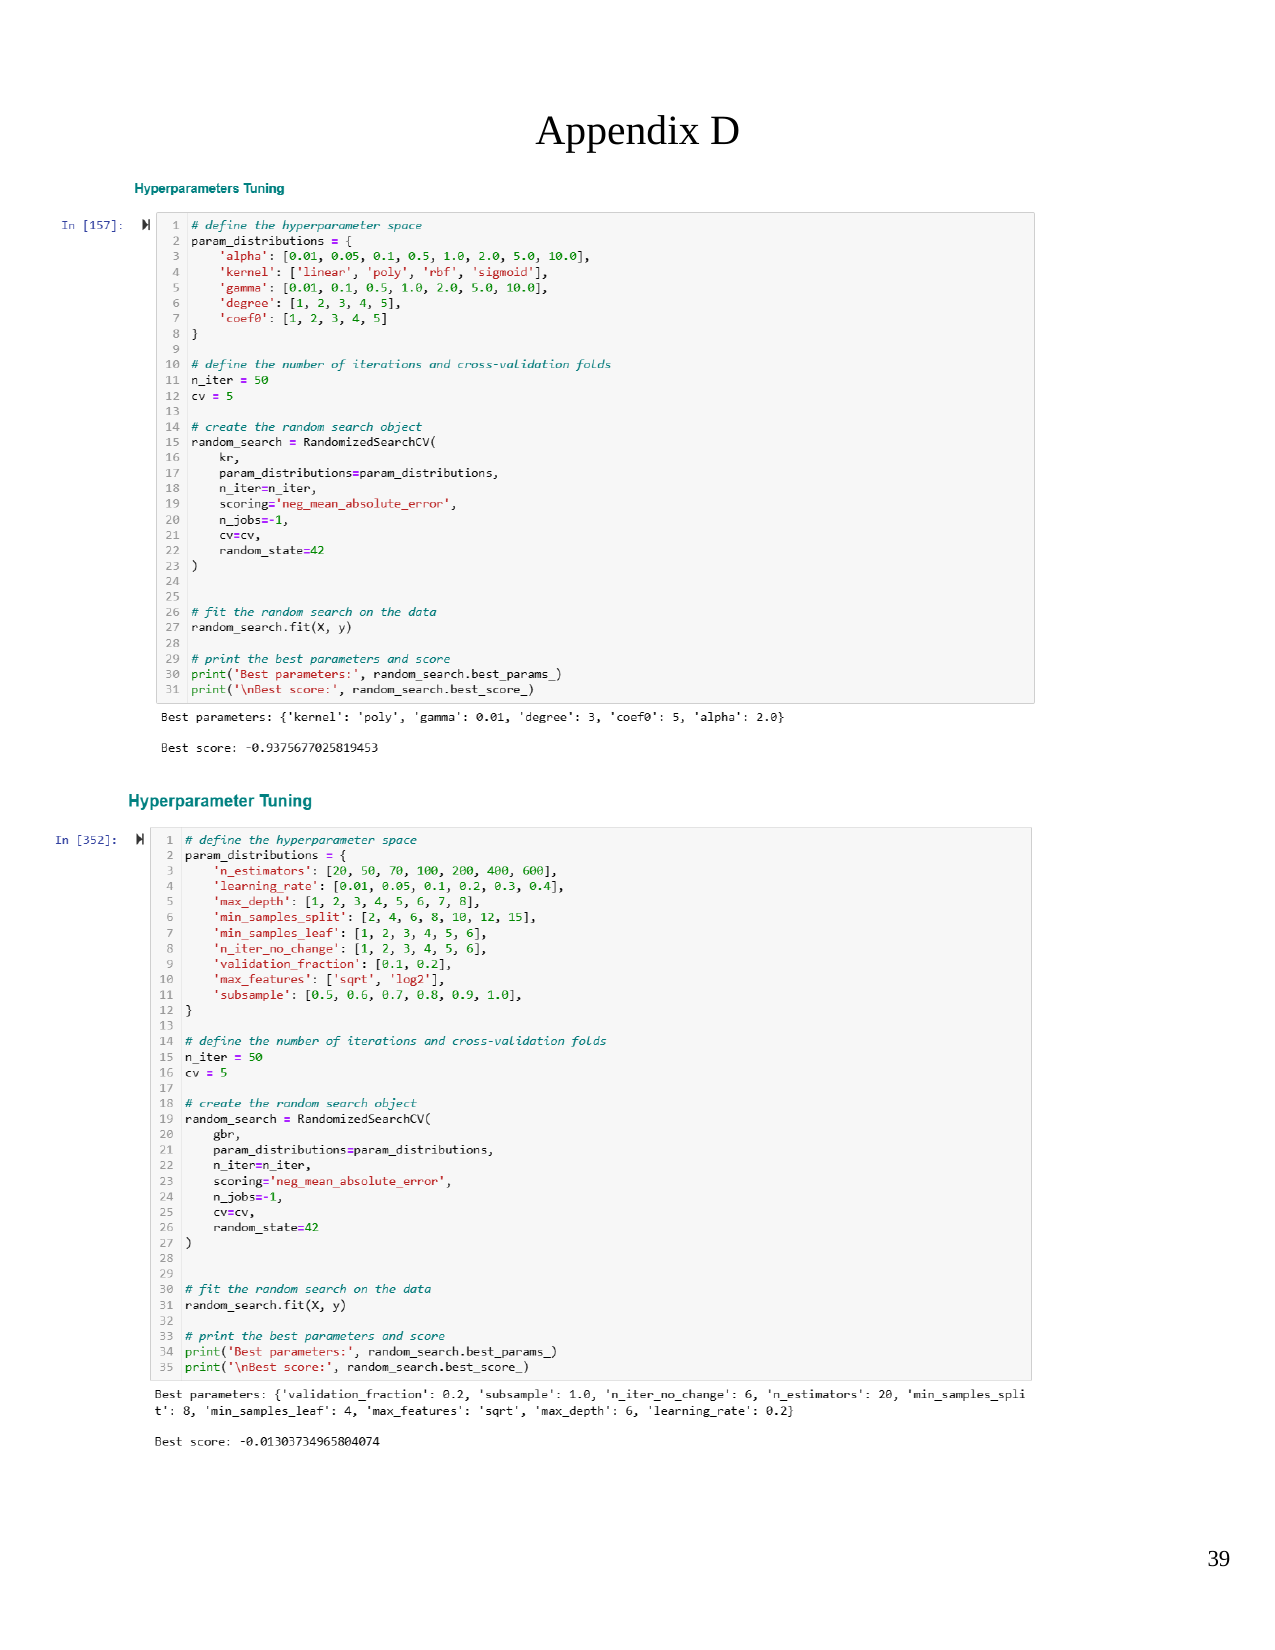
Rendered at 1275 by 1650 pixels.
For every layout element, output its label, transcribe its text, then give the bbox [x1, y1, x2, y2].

picture [45, 772, 1037, 1458]
subtitle Appendix D [45, 105, 1230, 153]
picture [45, 165, 1042, 769]
